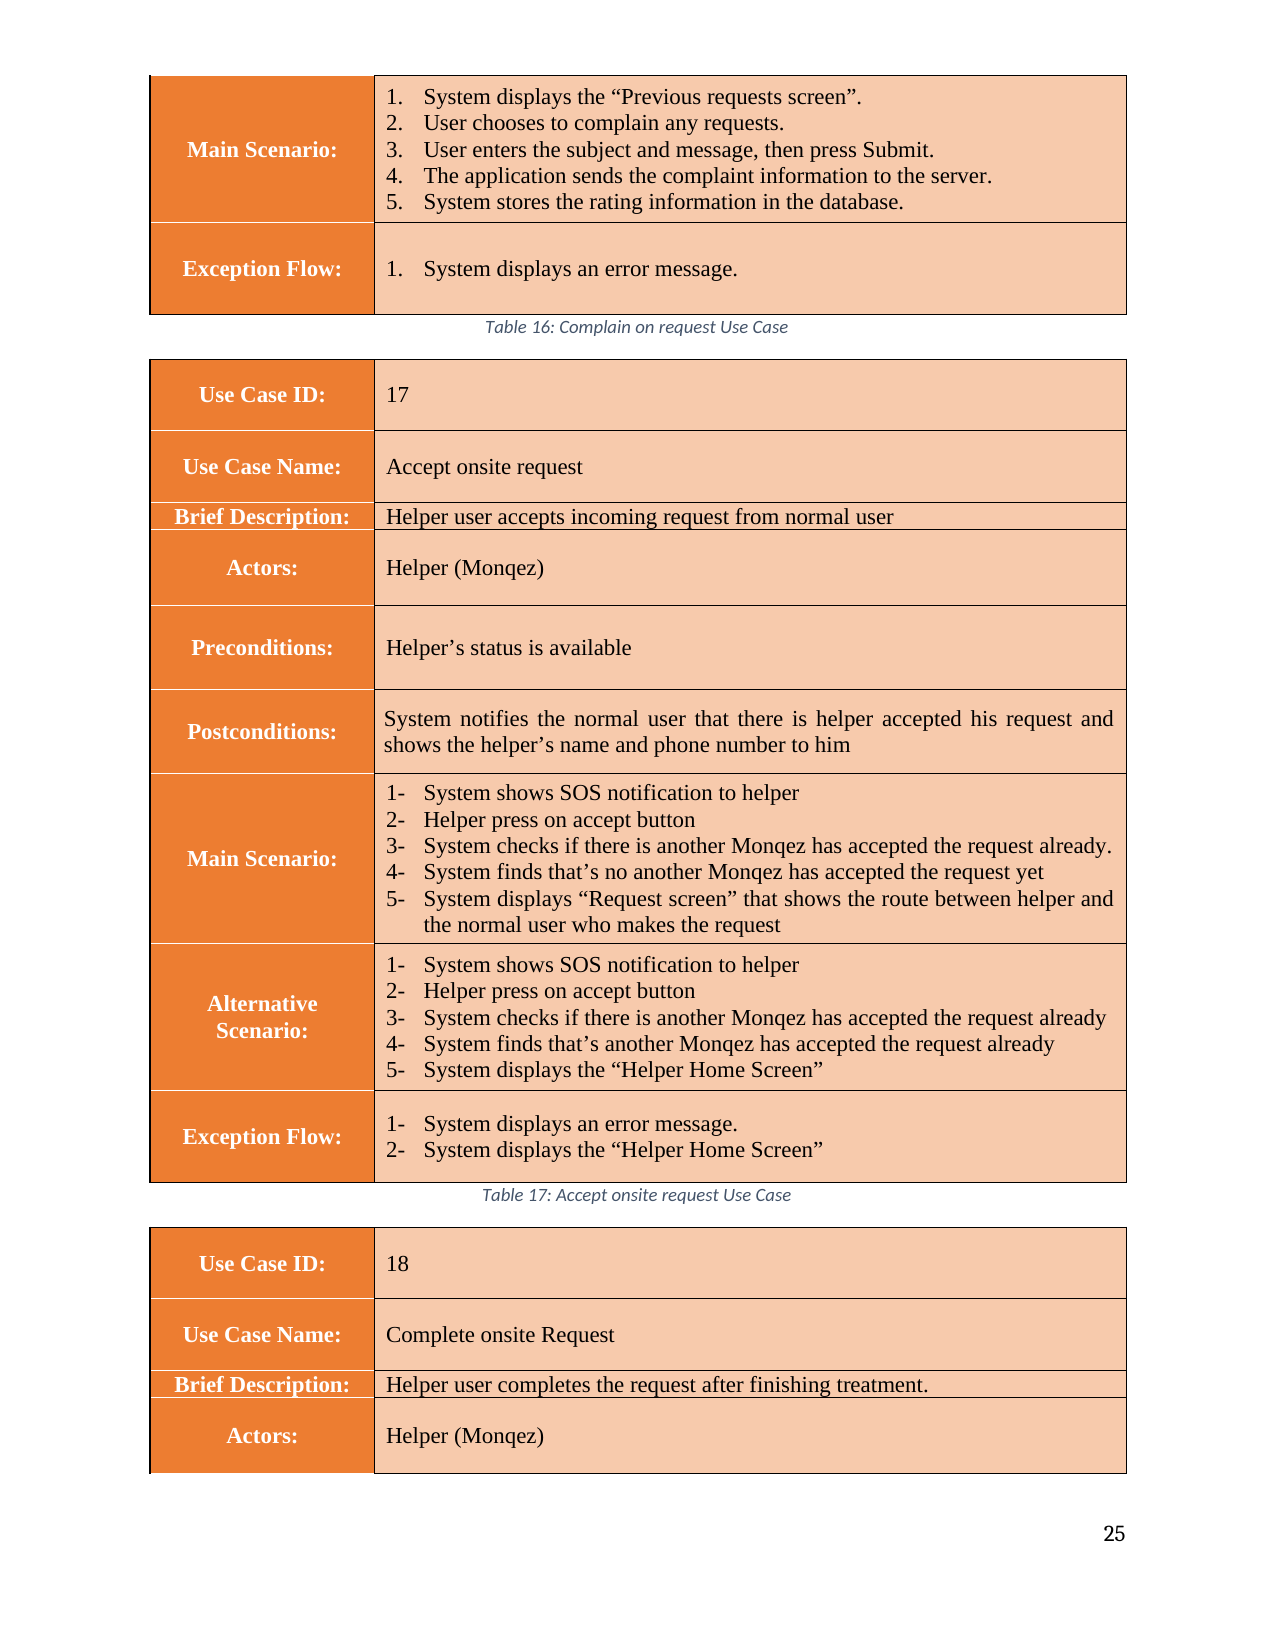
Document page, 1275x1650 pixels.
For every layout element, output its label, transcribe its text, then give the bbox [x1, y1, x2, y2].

table_cell Exception Flow: [151, 1091, 374, 1182]
table_header 17 [375, 360, 1126, 430]
table_cell Accept onsite request [375, 431, 1126, 502]
table_cell Main Scenario: [151, 774, 374, 943]
table_cell Actors: [151, 530, 374, 605]
table_header Use Case ID: [151, 1228, 374, 1298]
table_cell Alternative Scenario: [151, 944, 374, 1090]
table_cell Use Case Name: [151, 431, 374, 502]
table_cell Helper’s status is available [375, 606, 1126, 689]
table_cell Preconditions: [151, 606, 374, 689]
table_cell Brief Description: [151, 503, 374, 529]
table_cell Helper (Monqez) [375, 1398, 1126, 1473]
table_cell Brief Description: [151, 1371, 374, 1397]
table_cell System displays an error message. [375, 223, 1126, 314]
table_cell Main Scenario: [151, 76, 374, 222]
table_cell System shows SOS notification to helper Helper press on accept button System checks if there is another Monqez has accepted the request already System finds that’s another Monqez has accepted the request already System displays the “Helper Home Screen” [375, 944, 1126, 1090]
table_cell Use Case Name: [151, 1299, 374, 1370]
table_cell Postconditions: [151, 690, 374, 773]
table_header 18 [375, 1228, 1126, 1298]
table_cell Helper (Monqez) [375, 530, 1126, 605]
table_cell System notifies the normal user that there is helper accepted his request and shows the helper’s name and phone number to him [375, 690, 1126, 773]
table_cell Helper user completes the request after finishing treatment. [375, 1371, 1126, 1397]
table_header Use Case ID: [151, 360, 374, 430]
table_cell System displays an error message. System displays the “Helper Home Screen” [375, 1091, 1126, 1182]
table_cell Exception Flow: [151, 223, 374, 314]
table_cell Complete onsite Request [375, 1299, 1126, 1370]
table_cell System displays the “Previous requests screen”. User chooses to complain any requests. User enters the subject and message, then press Submit. The application sends the complaint information to the server. System stores the rating information in the database. [375, 76, 1126, 222]
text Table 16: Complain on request Use Case [150, 315, 1125, 338]
table_cell Actors: [151, 1398, 374, 1473]
text Table 17: Accept onsite request Use Case [150, 1183, 1125, 1206]
table_cell System shows SOS notification to helper Helper press on accept button System checks if there is another Monqez has accepted the request already. System finds that’s no another Monqez has accepted the request yet System displays “Request screen” that shows the route between helper and the normal user who makes the request [375, 774, 1126, 943]
table_cell Helper user accepts incoming request from normal user [375, 503, 1126, 529]
